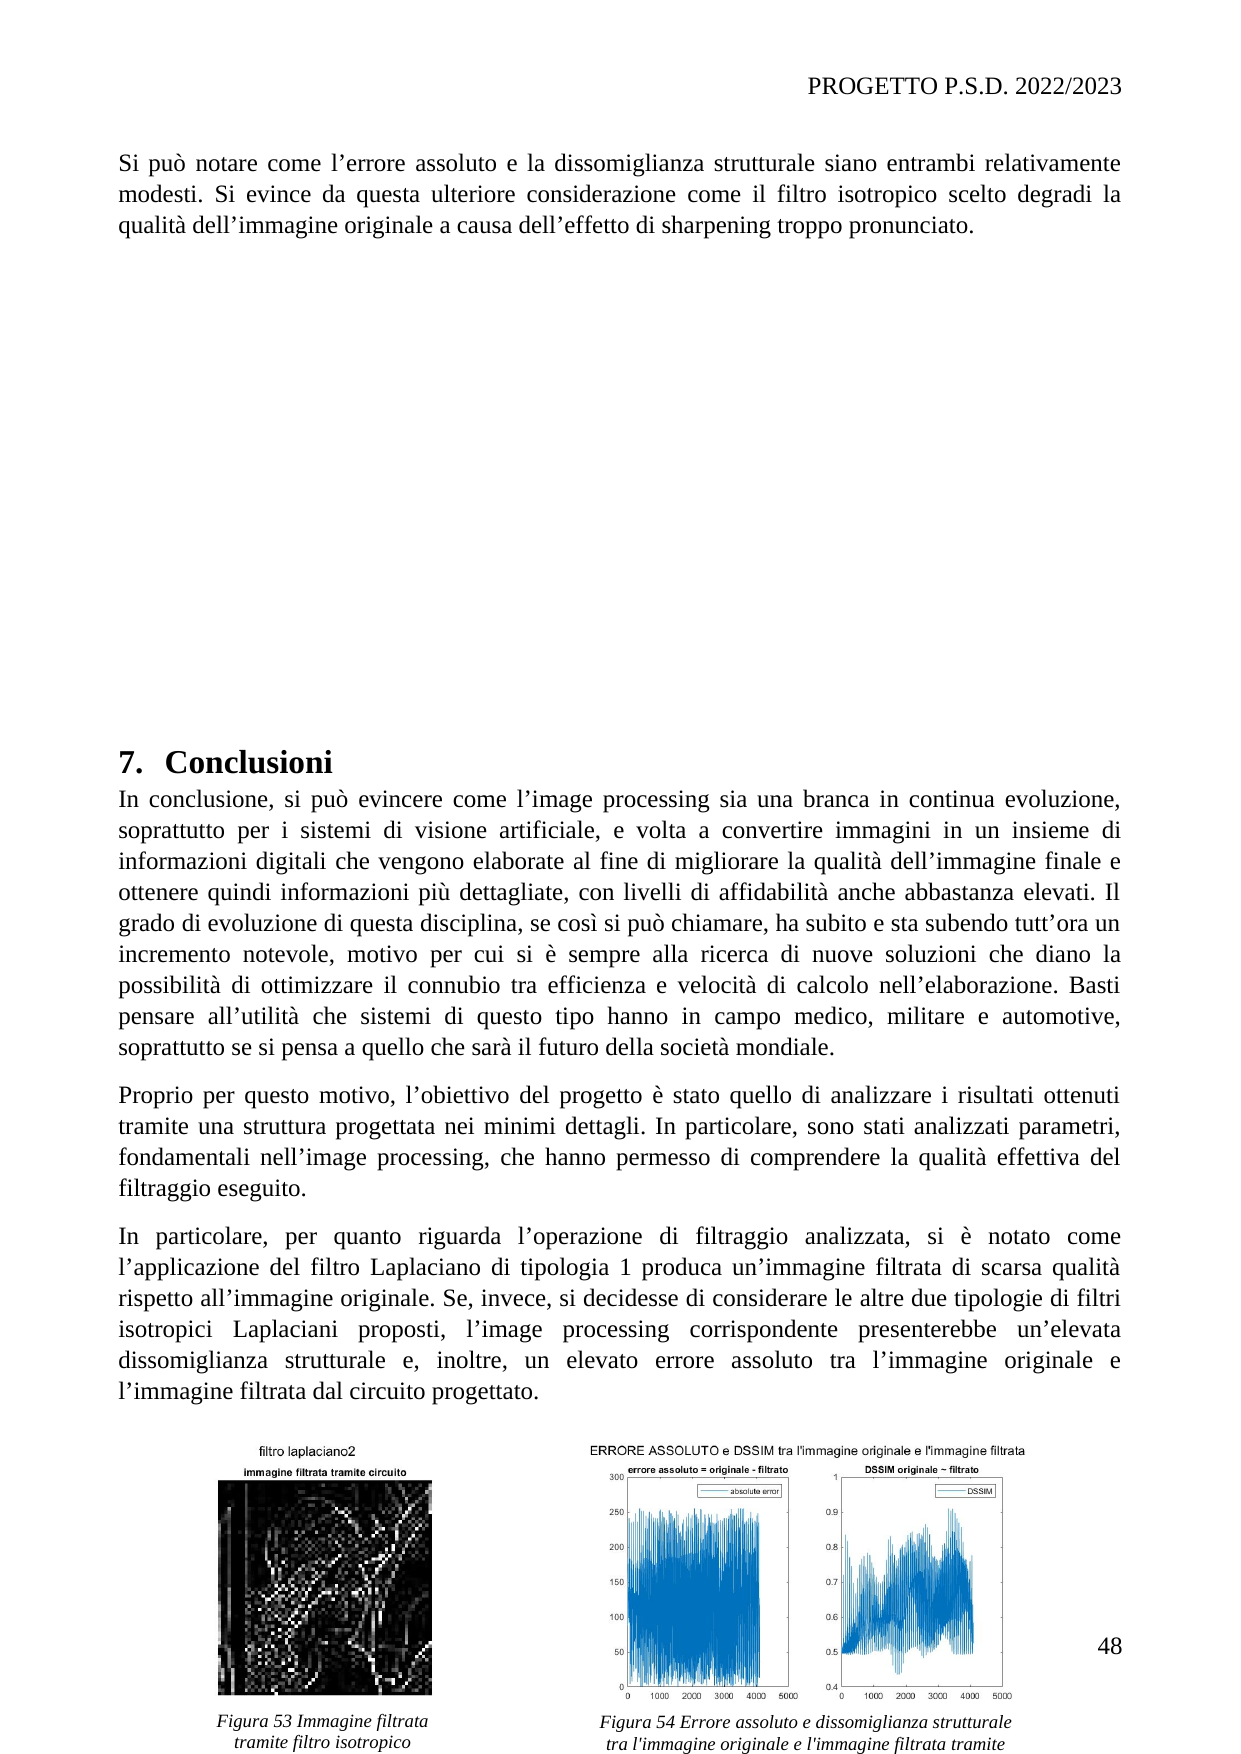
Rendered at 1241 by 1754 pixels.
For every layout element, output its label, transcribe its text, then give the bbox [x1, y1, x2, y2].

subtitle Conclusioni [118, 743, 1122, 781]
picture [588, 1437, 1027, 1703]
text Si può notare come l’errore assoluto e la dissomiglianza strutturale siano entrambi relativamente modesti. Si evince da questa ulteriore considerazione come il filtro isotropico scelto degradi la qualità dell’immagine originale a causa dell’effetto di sharpening troppo pronunciato. [118, 148, 1122, 238]
text In conclusione, si può evincere come l’image processing sia una branca in continua evoluzione, soprattutto per i sistemi di visione artificiale, e volta a convertire immagini in un insieme di informazioni digitali che vengono elaborate al fine di migliorare la qualità dell’immagine finale e ottenere quindi informazioni più dettagliate, con livelli di affidabilità anche abbastanza elevati. Il grado di evoluzione di questa disciplina, se così si può chiamare, ha subito e sta subendo tutt’ora un incremento notevole, motivo per cui si è sempre alla ricerca di nuove soluzioni che diano la possibilità di ottimizzare il connubio tra efficienza e velocità di calcolo nell’elaborazione. Basti pensare all’utilità che sistemi di questo tipo hanno in campo medico, militare e automotive, soprattutto se si pensa a quello che sarà il futuro della società mondiale. [118, 784, 1122, 1061]
picture [213, 1437, 436, 1700]
text Proprio per questo motivo, l’obiettivo del progetto è stato quello di analizzare i risultati ottenuti tramite una struttura progettata nei minimi dettagli. In particolare, sono stati analizzati parametri, fondamentali nell’image processing, che hanno permesso di comprendere la qualità effettiva del filtraggio eseguito. [118, 1080, 1122, 1202]
text In particolare, per quanto riguarda l’operazione di filtraggio analizzata, si è notato come l’applicazione del filtro Laplaciano di tipologia 1 produca un’immagine filtrata di scarsa qualità rispetto all’immagine originale. Se, invece, si decidesse di considerare le altre due tipologie di filtri isotropici Laplaciani proposti, l’image processing corrispondente presenterebbe un’elevata dissomiglianza strutturale e, inoltre, un elevato errore assoluto tra l’immagine originale e l’immagine filtrata dal circuito progettato. [118, 1221, 1122, 1405]
